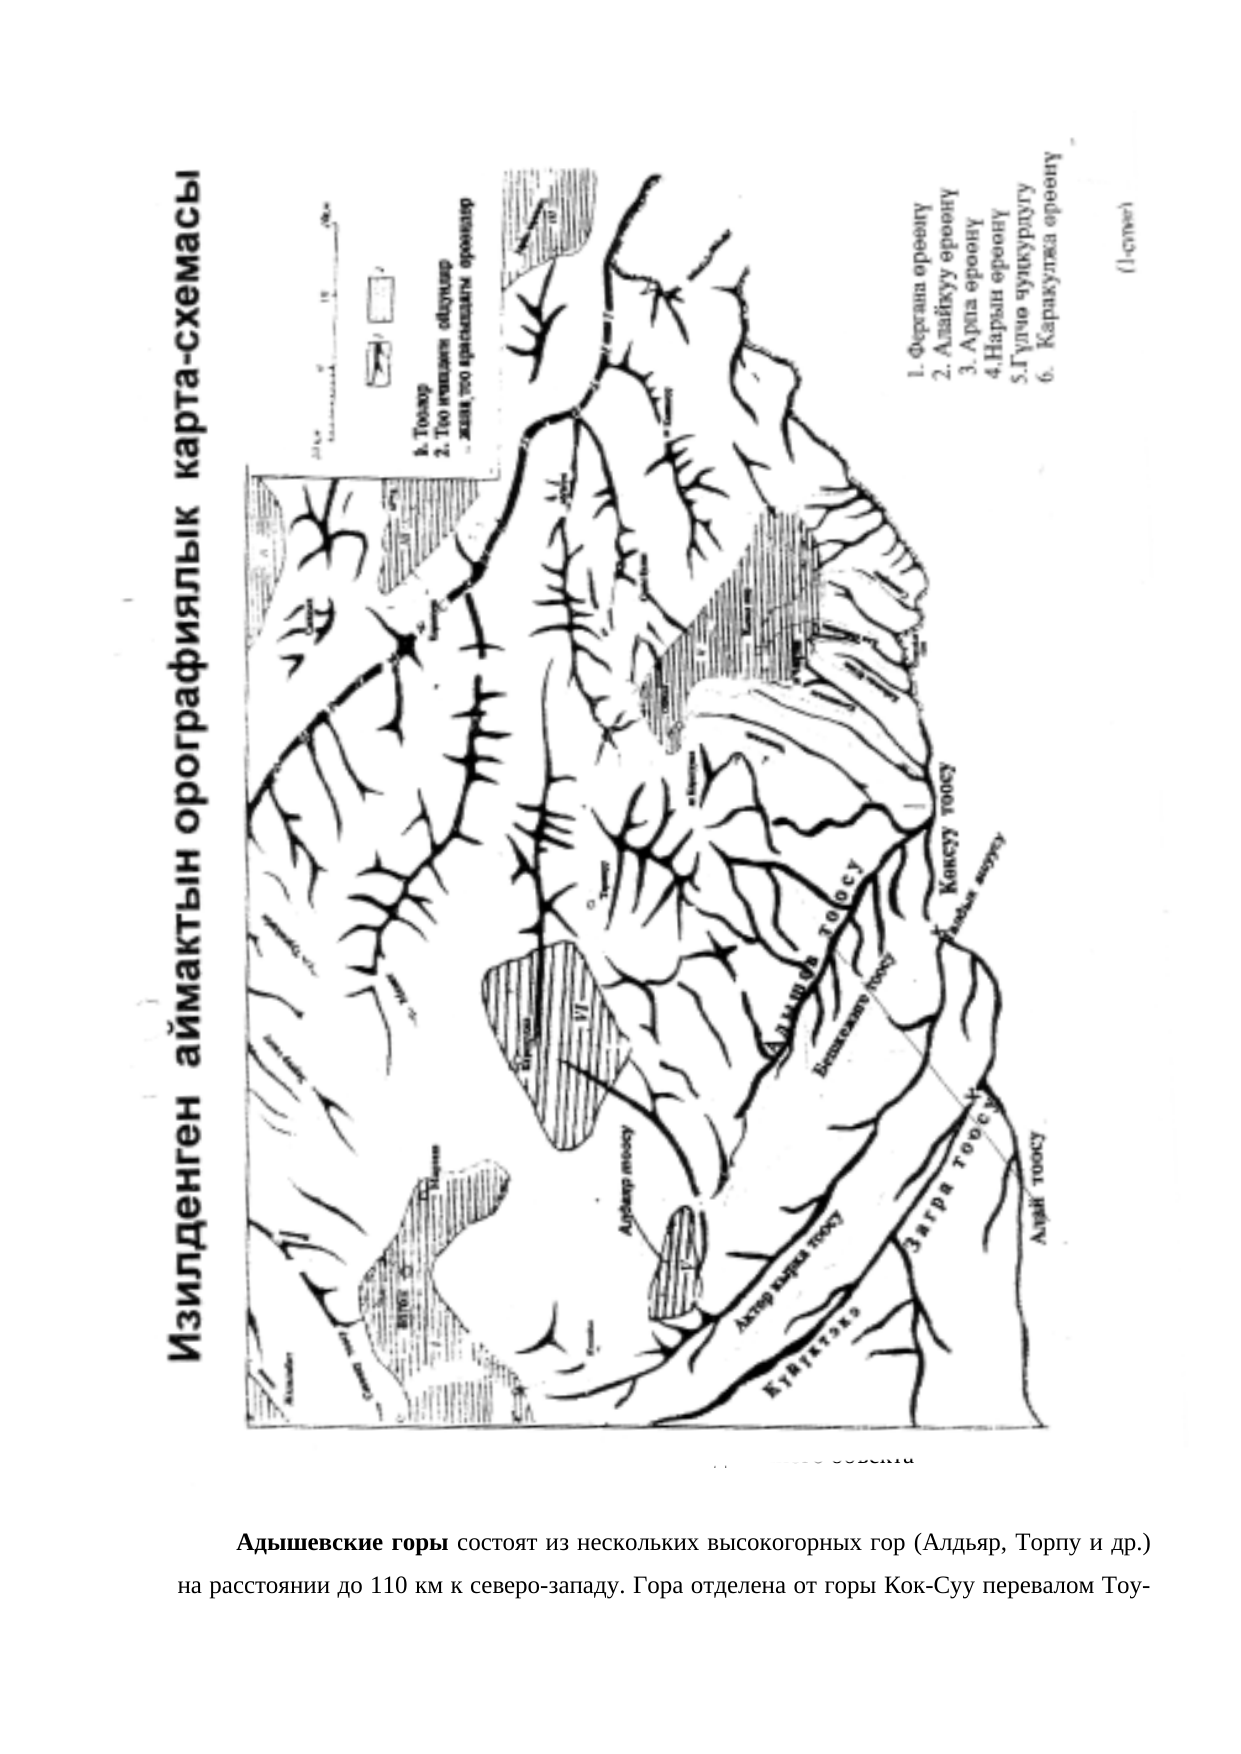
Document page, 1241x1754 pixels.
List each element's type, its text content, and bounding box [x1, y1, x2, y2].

text Рисунок 1. Орографическая карта – схема исследованного объекта [679, 1450, 1152, 1469]
picture [94, 111, 1196, 1489]
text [177, 1527, 1152, 1599]
